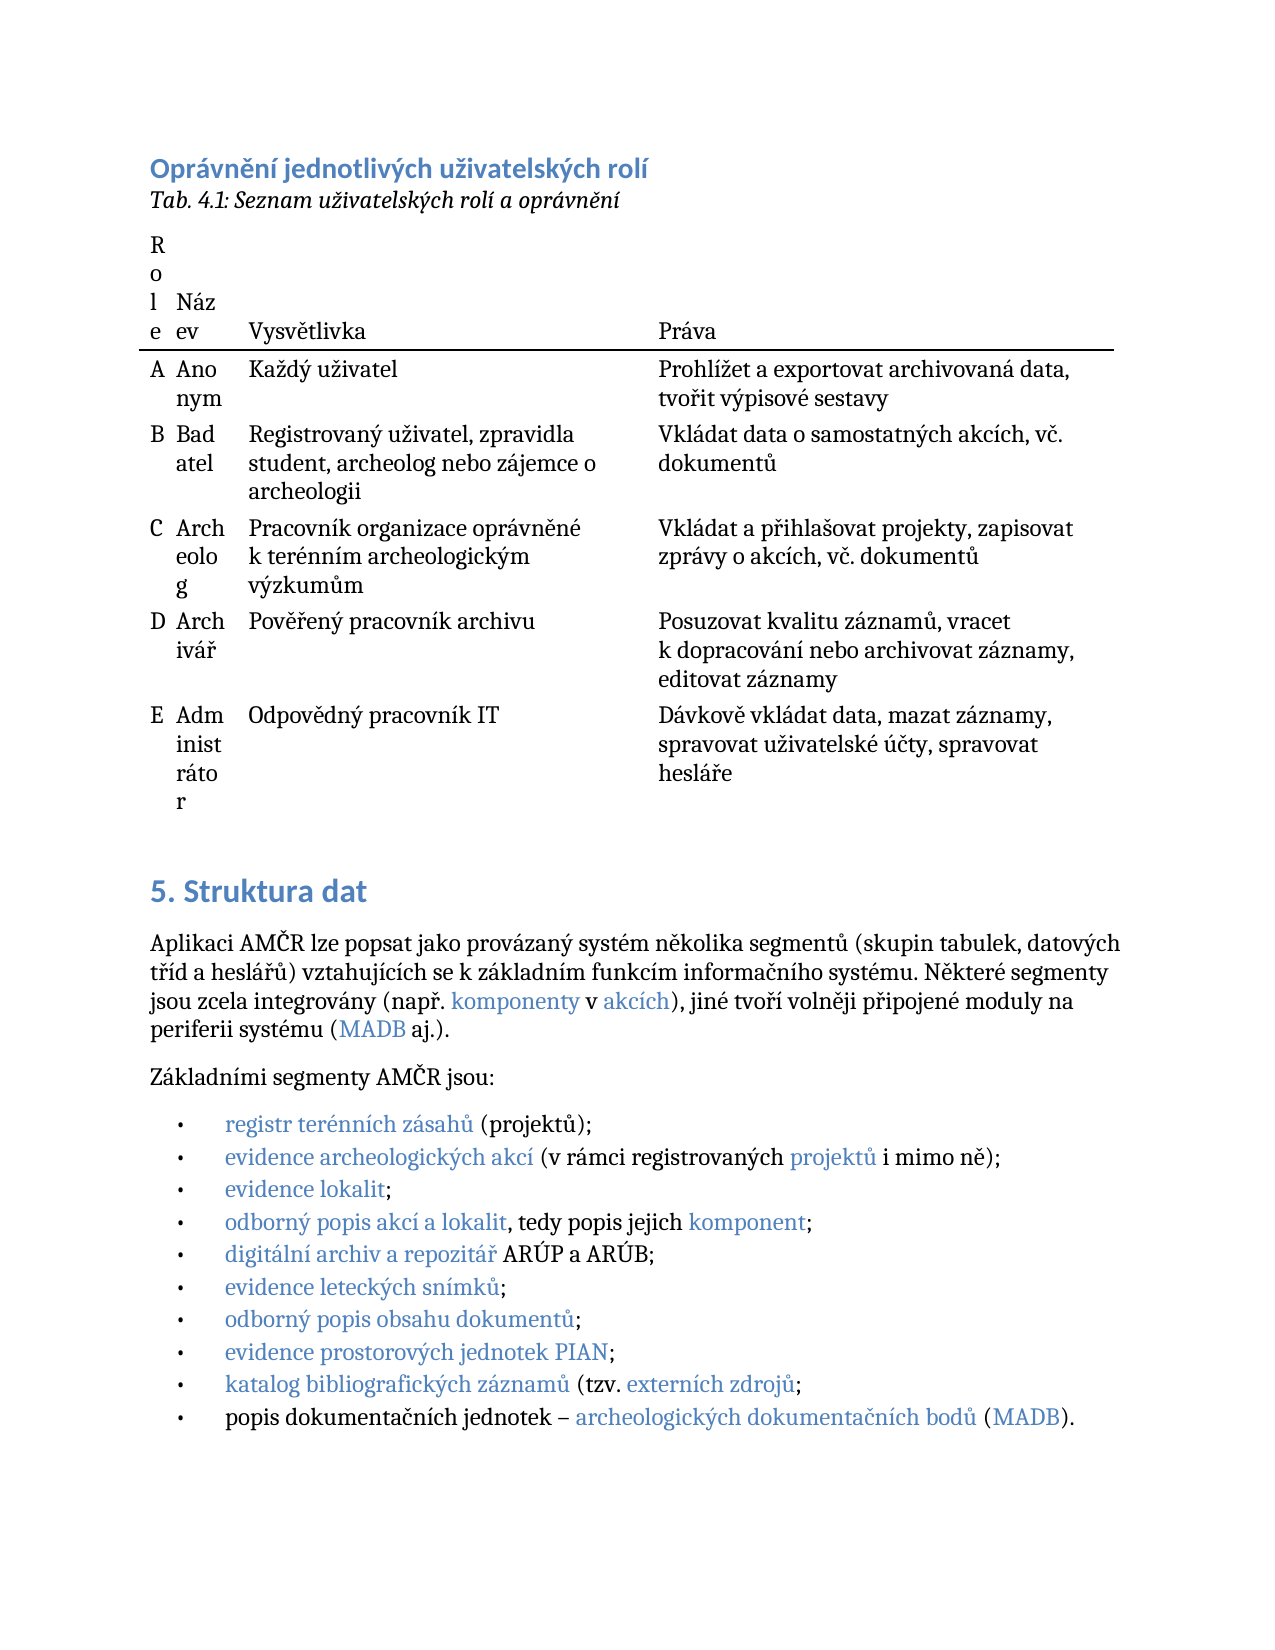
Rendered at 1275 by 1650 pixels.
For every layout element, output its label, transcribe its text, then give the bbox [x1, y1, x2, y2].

text Tab. 4.1: Seznam uživatelských rolí a oprávnění [150, 186, 1125, 214]
table_cell Každý uživatel [237, 351, 647, 416]
table_cell Pracovník organizace oprávněné k terénním archeologickým výzkumům [237, 510, 647, 603]
table_header Role [139, 227, 164, 349]
table_cell Odpovědný pracovník IT [237, 697, 647, 820]
list registr terénních zásahů (projektů); [175, 1110, 1125, 1139]
table_cell Badatel [165, 416, 237, 510]
list odborný popis obsahu dokumentů; [175, 1305, 1125, 1334]
table_cell Prohlížet a exportovat archivovaná data, tvořit výpisové sestavy [647, 351, 1114, 416]
list odborný popis akcí a lokalit, tedy popis jejich komponent; [175, 1208, 1125, 1237]
list popis dokumentačních jednotek – archeologických dokumentačních bodů (MADB). [175, 1403, 1125, 1432]
table_cell Anonym [165, 351, 237, 416]
table_cell Dávkově vkládat data, mazat záznamy, spravovat uživatelské účty, spravovat hesláře [647, 697, 1114, 820]
list evidence lokalit; [175, 1175, 1125, 1204]
list evidence leteckých snímků; [175, 1273, 1125, 1302]
list evidence prostorových jednotek PIAN; [175, 1338, 1125, 1367]
list digitální archiv a repozitář ARÚP a ARÚB; [175, 1240, 1125, 1269]
table_cell Archeolog [165, 510, 237, 603]
table_cell Vkládat a přihlašovat projekty, zapisovat zprávy o akcích, vč. dokumentů [647, 510, 1114, 603]
text Základními segmenty AMČR jsou: [150, 1063, 1125, 1092]
table_header Práva [647, 227, 1114, 349]
table_cell D [139, 604, 164, 697]
subtitle 5. Struktura dat [150, 870, 1125, 910]
table_cell E [139, 697, 164, 820]
table_cell Pověřený pracovník archivu [237, 604, 647, 697]
table_cell A [139, 351, 164, 416]
text Aplikaci AMČR lze popsat jako provázaný systém několika segmentů (skupin tabulek, datových tříd a heslářů) vztahujících se k základním funkcím informačního systému. Některé segmenty jsou zcela integrovány (např. komponenty v akcích), jiné tvoří volněji připojené moduly na periferii systému (MADB aj.). [150, 929, 1125, 1044]
table_cell Vkládat data o samostatných akcích, vč. dokumentů [647, 416, 1114, 510]
table_cell Archivář [165, 604, 237, 697]
table_header Vysvětlivka [237, 227, 647, 349]
table_cell Registrovaný uživatel, zpravidla student, archeolog nebo zájemce o archeologii [237, 416, 647, 510]
table_cell Administrátor [165, 697, 237, 820]
table_header Název [165, 227, 237, 349]
subtitle Oprávnění jednotlivých uživatelských rolí [150, 150, 1125, 186]
table_cell B [139, 416, 164, 510]
table_cell Posuzovat kvalitu záznamů, vracet k dopracování nebo archivovat záznamy, editovat záznamy [647, 604, 1114, 697]
list katalog bibliografických záznamů (tzv. externích zdrojů; [175, 1370, 1125, 1399]
table_cell C [139, 510, 164, 603]
list evidence archeologických akcí (v rámci registrovaných projektů i mimo ně); [175, 1143, 1125, 1172]
